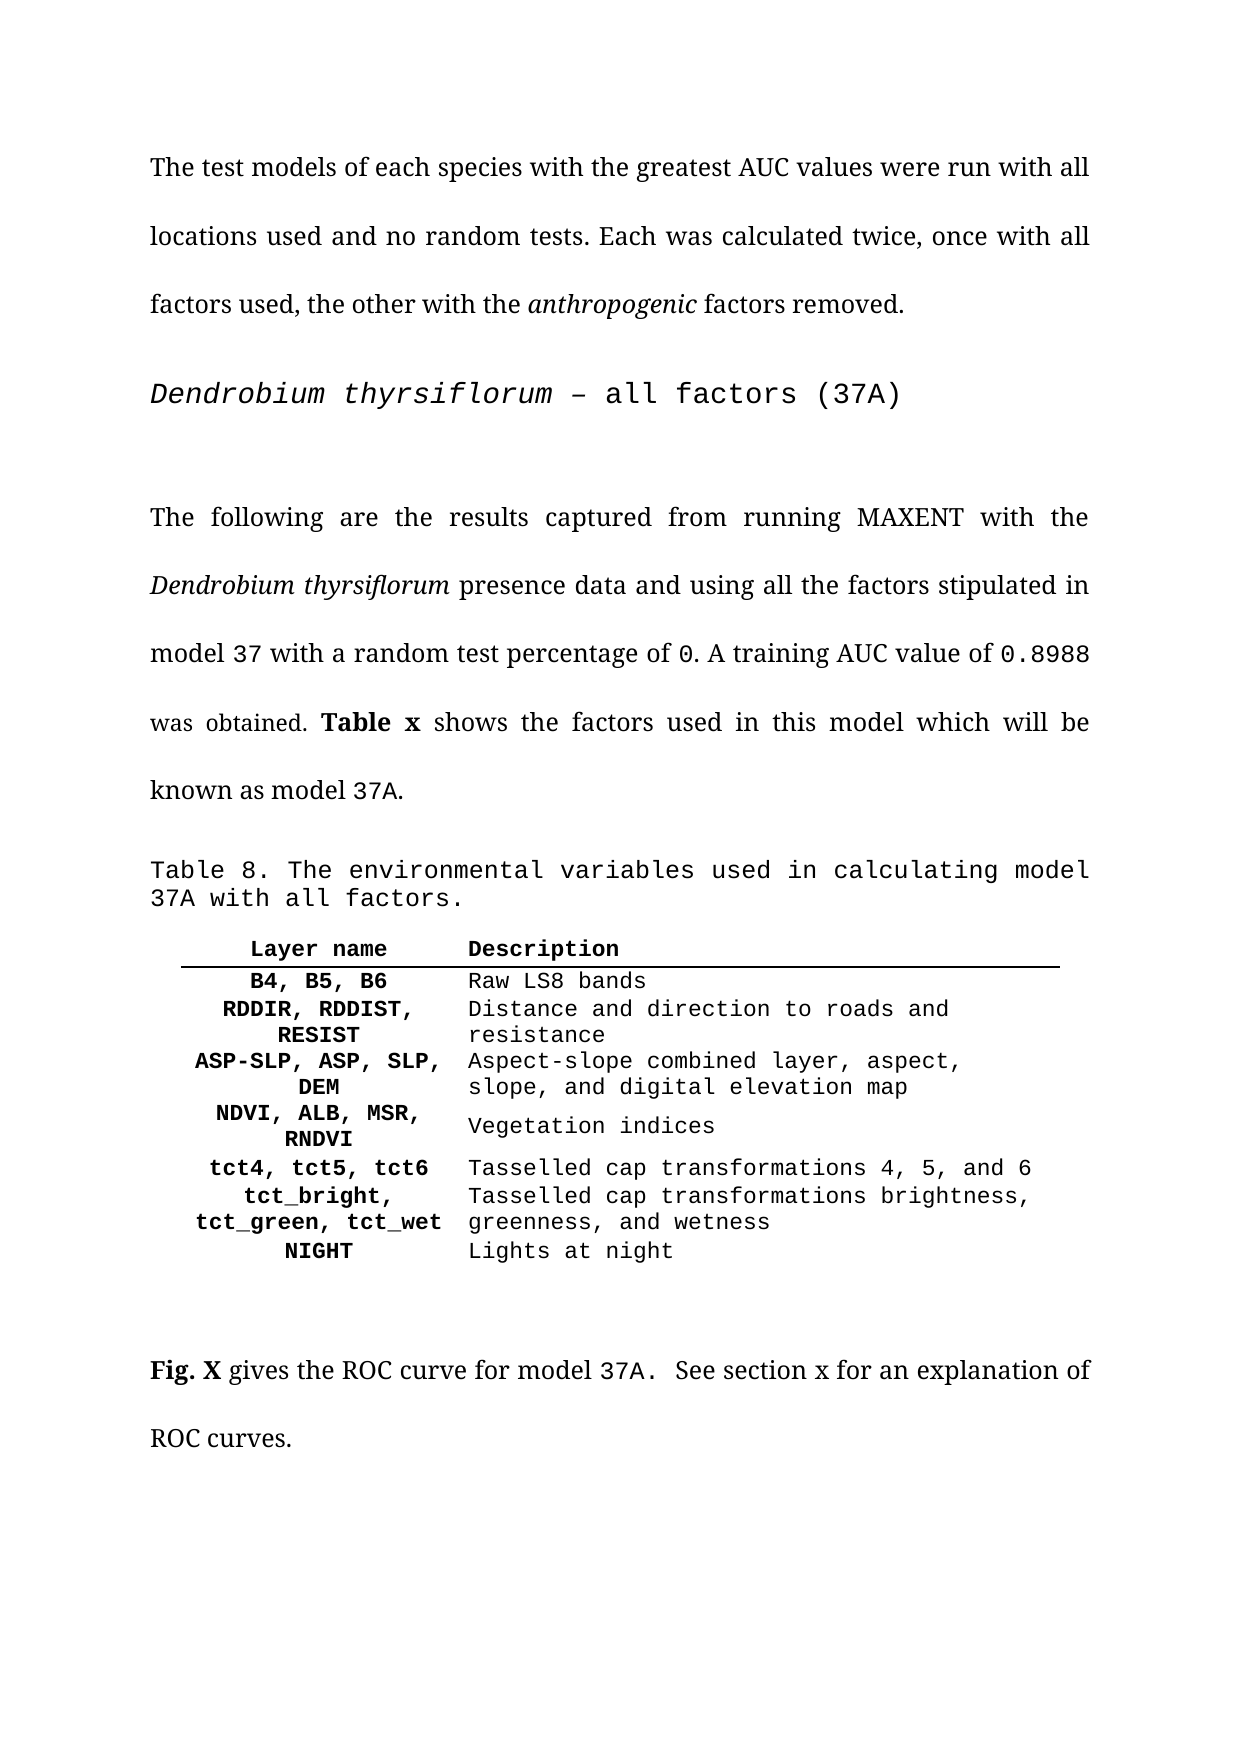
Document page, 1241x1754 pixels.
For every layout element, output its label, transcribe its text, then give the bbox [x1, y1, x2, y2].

table_cell Lights at night [457, 1236, 1059, 1268]
table_cell Distance and direction to roads and resistance [457, 998, 1059, 1049]
table_cell Aspect-slope combined layer, aspect, slope, and digital elevation map [457, 1050, 1059, 1101]
text The following are the results captured from running MAXENT with the Dendrobium thyrsiflorum presence data and using all the factors stipulated in model 37 with a random test percentage of 0. A training AUC value of 0.8988 was obtained. Table x shows the factors used in this model which will be known as model 37A. [150, 500, 1090, 807]
table_header Description [457, 935, 1059, 966]
table_cell tct_bright, tct_green, tct_wet [181, 1185, 457, 1236]
subtitle Dendrobium thyrsiflorum – all factors (37A) [150, 379, 1090, 412]
text Fig. X gives the ROC curve for model 37A. See section x for an explanation of ROC curves. [150, 1352, 1090, 1455]
table_cell NIGHT [181, 1236, 457, 1268]
table_cell Tasselled cap transformations 4, 5, and 6 [457, 1153, 1059, 1184]
table_cell Raw LS8 bands [457, 968, 1059, 998]
table_cell ASP-SLP, ASP, SLP, DEM [181, 1050, 457, 1101]
table_cell tct4, tct5, tct6 [181, 1153, 457, 1184]
table_cell B4, B5, B6 [181, 968, 457, 998]
table_cell RDDIR, RDDIST, RESIST [181, 998, 457, 1049]
table_cell NDVI, ALB, MSR, RNDVI [181, 1101, 457, 1153]
table_header Layer name [181, 935, 457, 966]
table_cell Tasselled cap transformations brightness, greenness, and wetness [457, 1185, 1059, 1236]
table_cell Vegetation indices [457, 1101, 1059, 1153]
text The test models of each species with the greatest AUC values were run with all locations used and no random tests. Each was calculated twice, once with all factors used, the other with the anthropogenic factors removed. [150, 150, 1090, 320]
